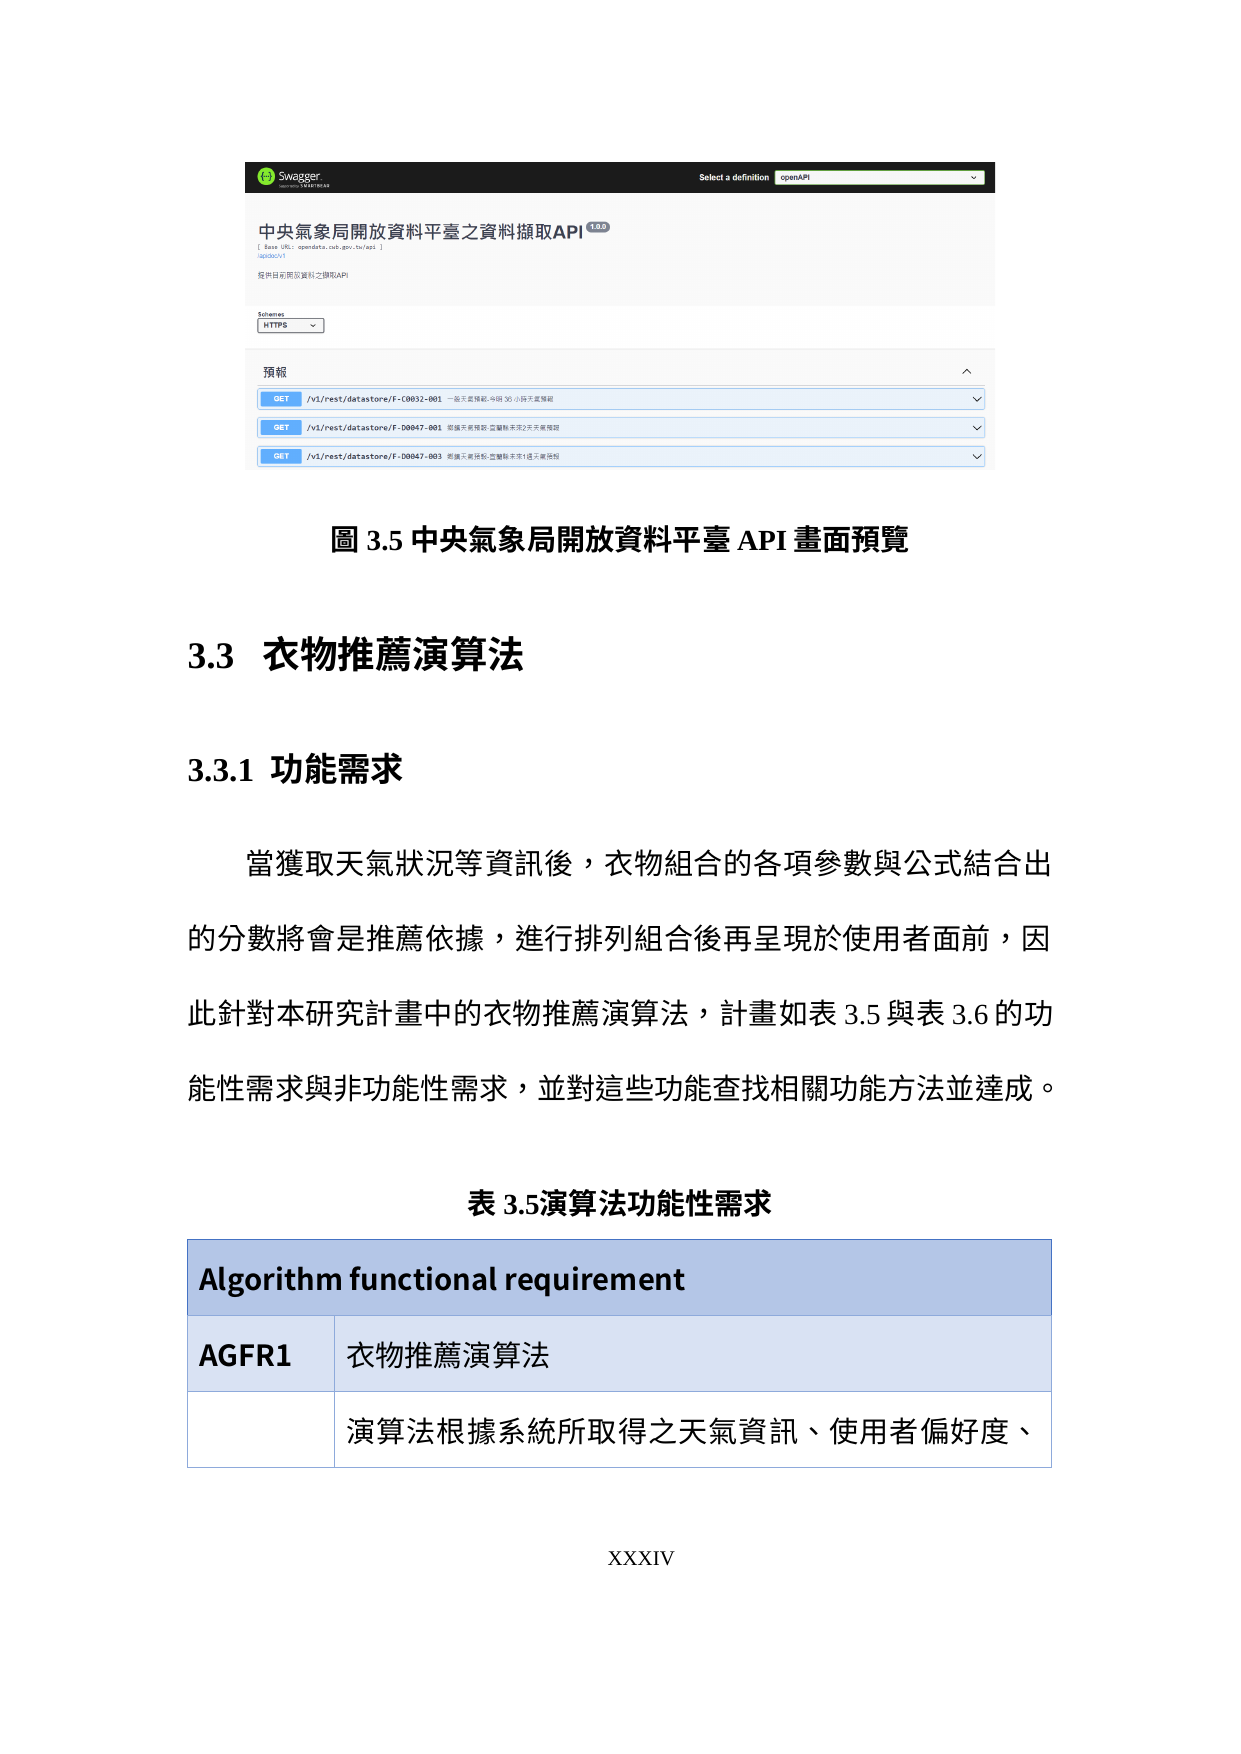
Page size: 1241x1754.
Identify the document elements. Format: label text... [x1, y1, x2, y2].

subtitle 功能需求 [187, 729, 1053, 804]
text 當獲取天氣狀況等資訊後，衣物組合的各項參數與公式結合出的分數將會是推薦依據，進行排列組合後再呈現於使用者面前，因此針對本研究計畫中的衣物推薦演算法，計畫如表3.5與表3.6的功能性需求與非功能性需求，並對這些功能查找相關功能方法並達成。 [187, 824, 1053, 1124]
table_cell 衣物推薦演算法 [335, 1316, 1051, 1391]
subtitle 衣物推薦演算法 [187, 615, 1053, 690]
picture [245, 162, 995, 470]
text 表 3.5演算法功能性需求 [187, 1164, 1053, 1239]
table_header Algorithm functional requirement [188, 1240, 1051, 1315]
table_cell AGFR1 [188, 1316, 334, 1391]
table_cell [335, 1392, 1051, 1467]
table_cell [188, 1392, 334, 1467]
